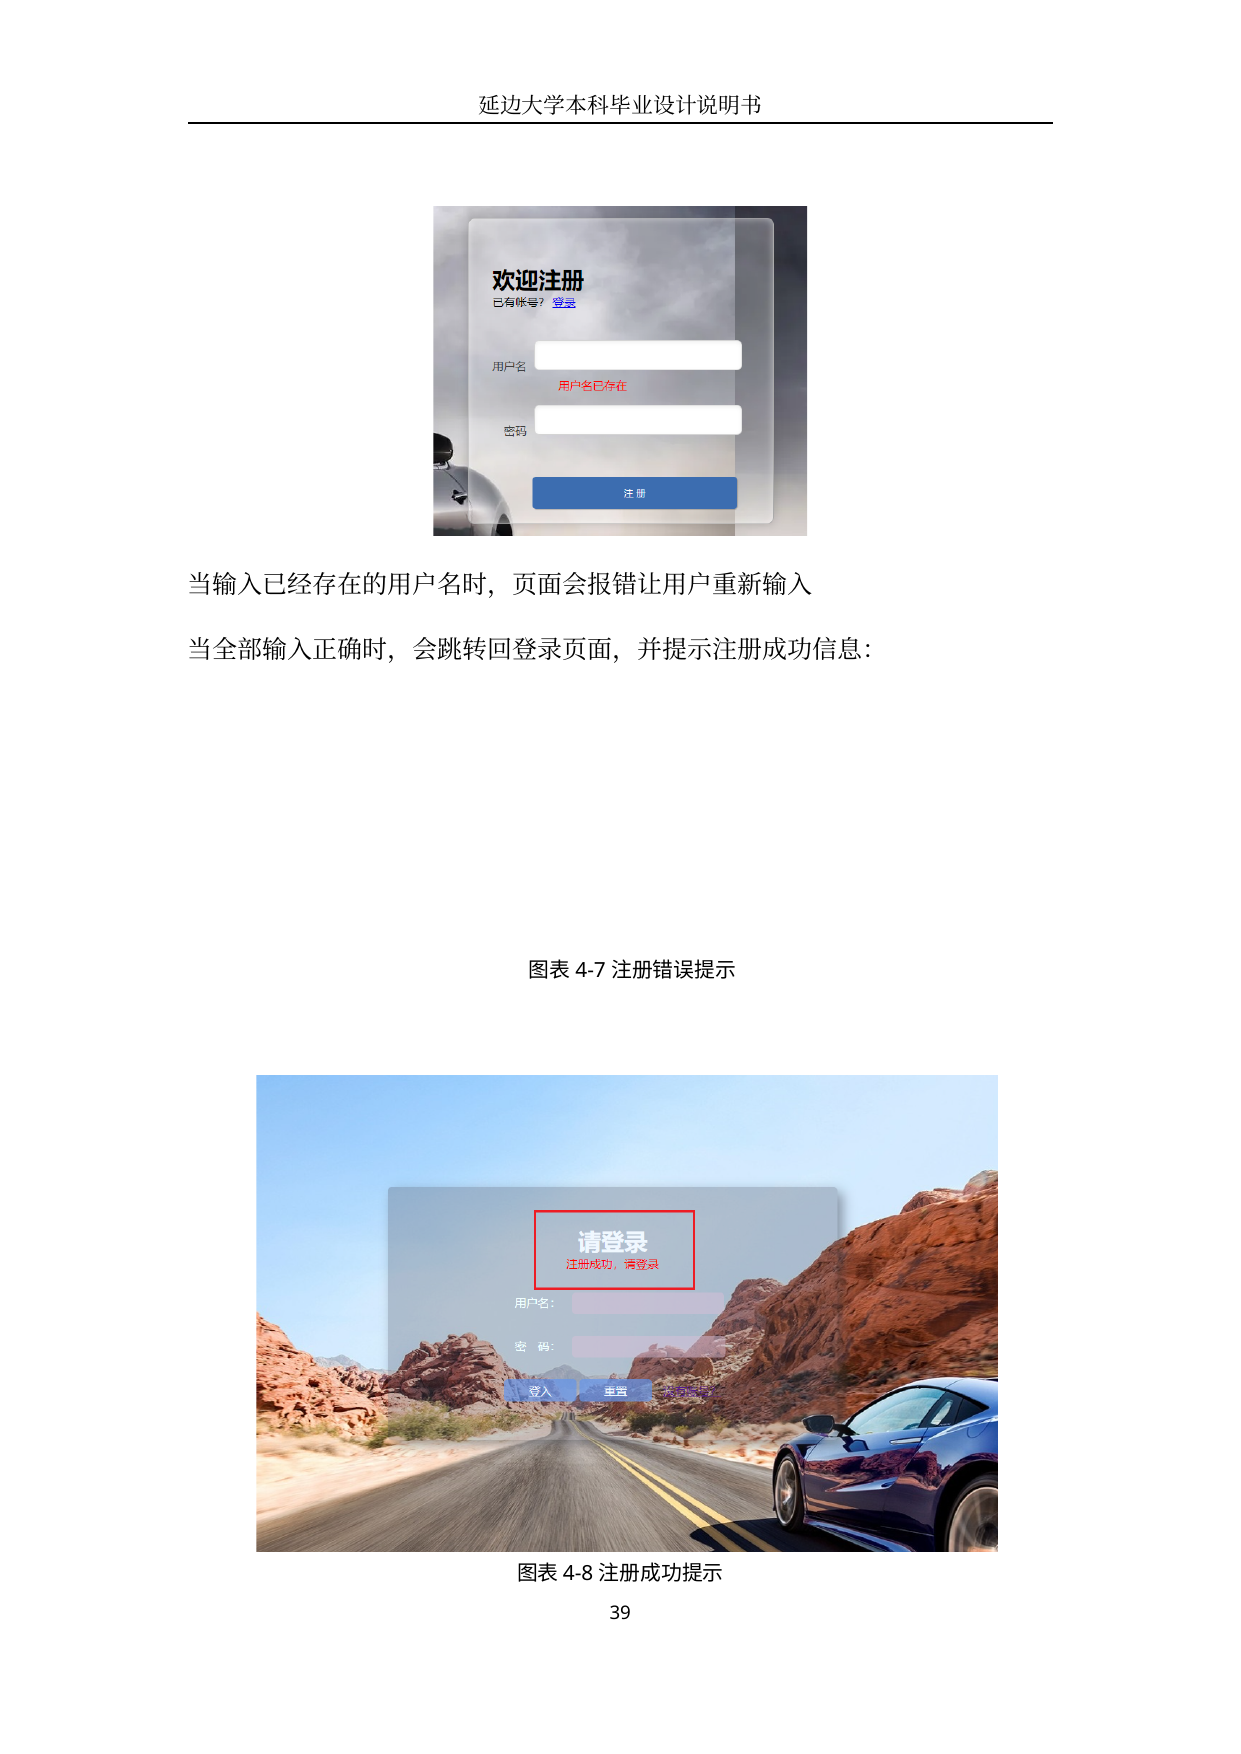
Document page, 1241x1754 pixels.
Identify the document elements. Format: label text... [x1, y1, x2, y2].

picture [256, 1075, 998, 1552]
text 当全部输入正确时，会跳转回登录页面，并提示注册成功信息： [187, 615, 1053, 680]
picture [433, 206, 808, 536]
